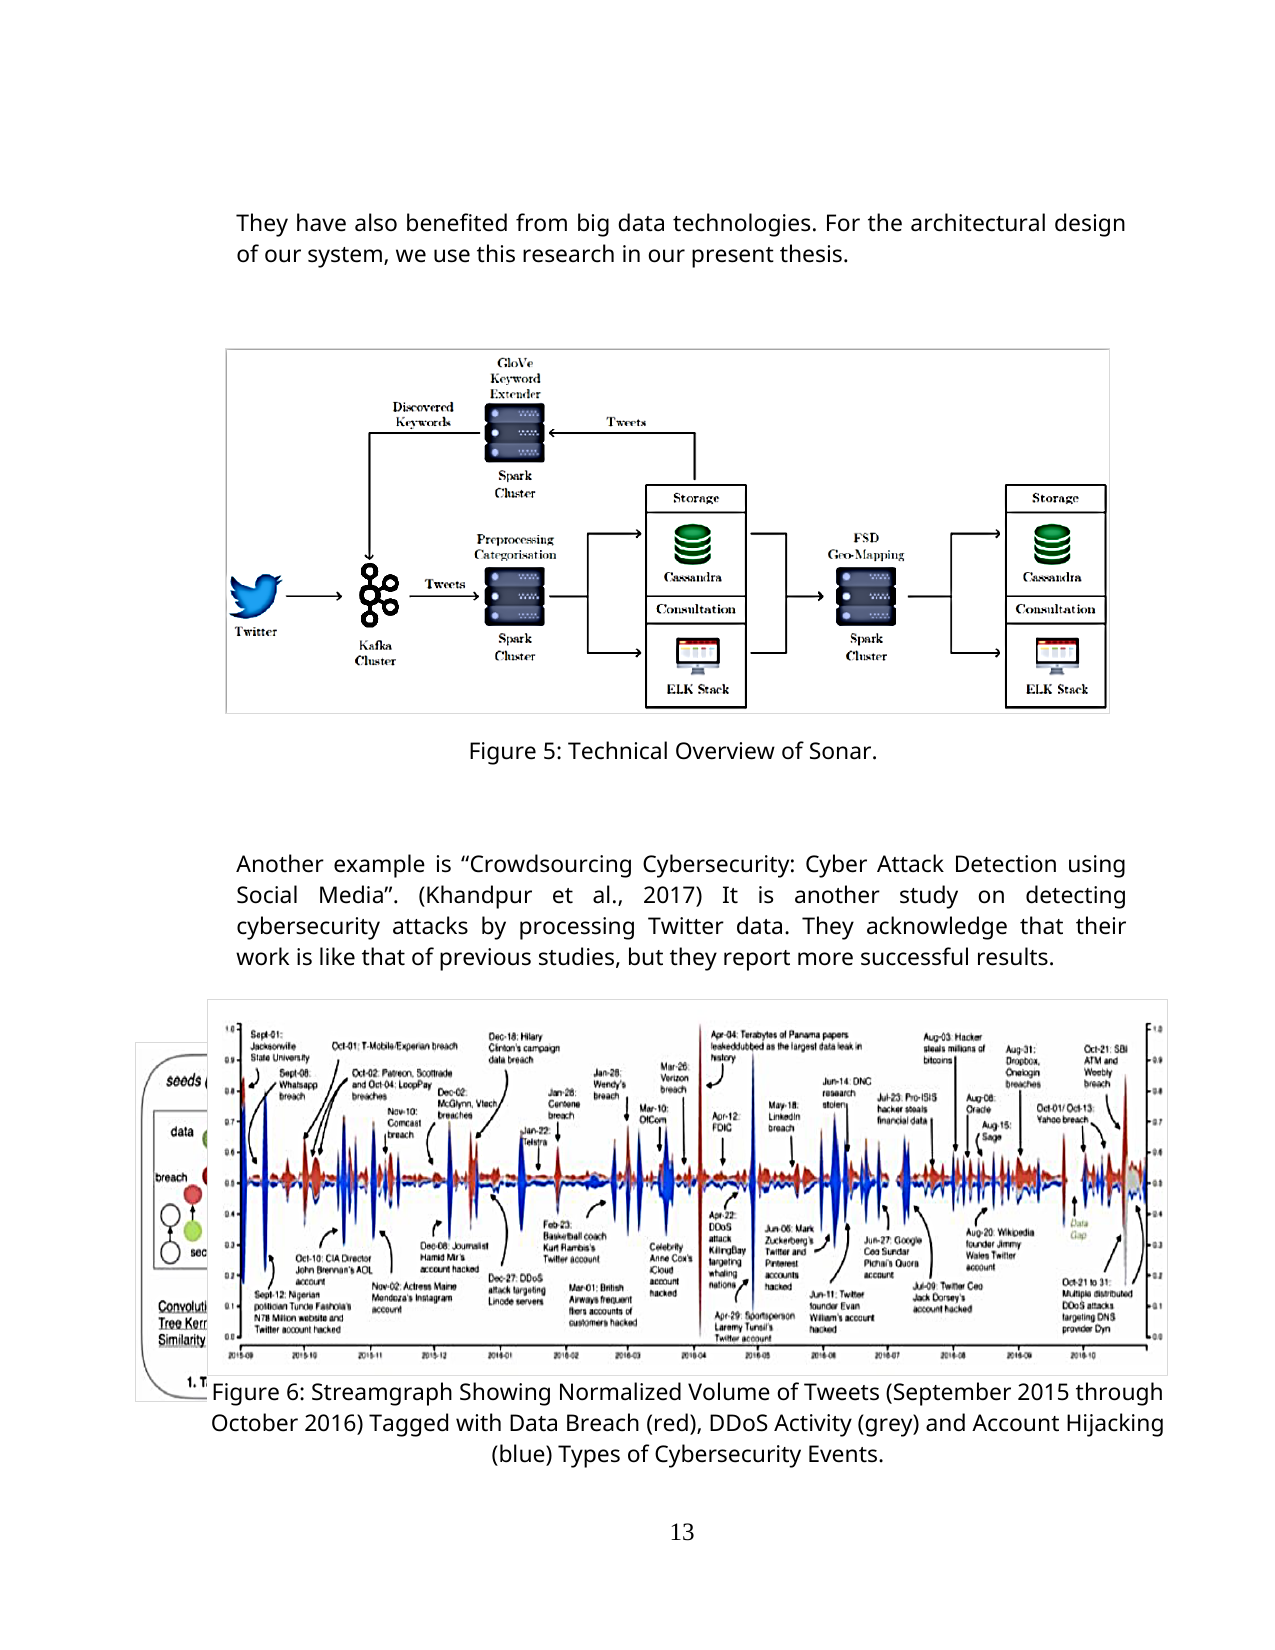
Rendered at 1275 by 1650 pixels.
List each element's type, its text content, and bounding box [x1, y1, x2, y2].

text Another example is “Crowdsourcing Cybersecurity: Cyber Attack Detection using Social Media”. (Khandpur et al., 2017) It is another study on detecting cybersecurity attacks by processing Twitter data. They acknowledge that their work is like that of previous studies, but they report more successful results. [236, 848, 1127, 973]
picture [226, 349, 1109, 713]
text They have also benefited from big data technologies. For the architectural design of our system, we use this research in our present thesis. [236, 207, 1127, 269]
picture [136, 1043, 207, 1401]
picture [208, 1000, 1167, 1375]
